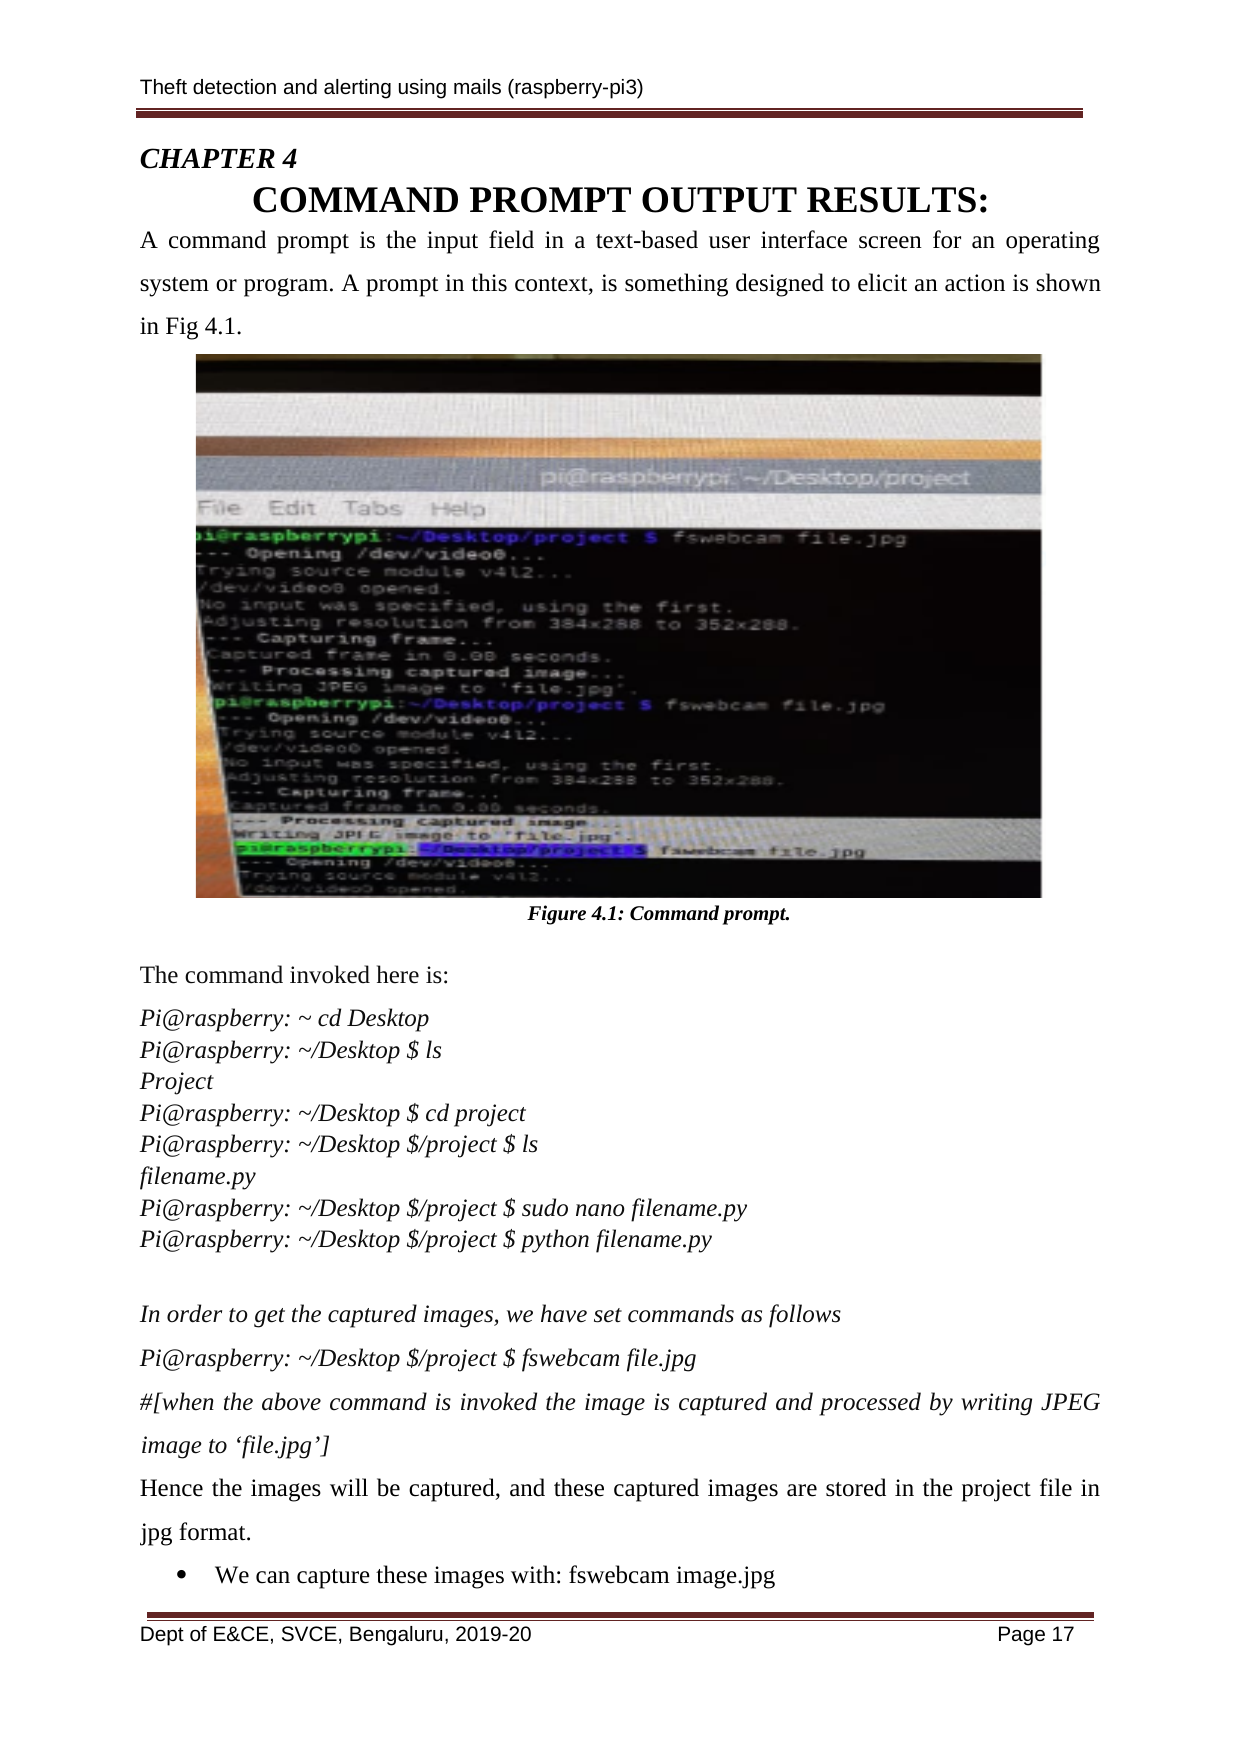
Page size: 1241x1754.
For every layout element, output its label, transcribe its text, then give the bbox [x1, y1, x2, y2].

text Pi@raspberry: ~ cd Desktop [139, 1003, 1102, 1032]
text Pi@raspberry: ~/Desktop $/project $ fswebcam file.jpg [139, 1343, 1102, 1372]
text Pi@raspberry: ~/Desktop $ cd project [139, 1098, 1102, 1127]
text Pi@raspberry: ~/Desktop $/project $ sudo nano filename.py [139, 1193, 1102, 1221]
text Pi@raspberry: ~/Desktop $/project $ python filename.py [139, 1224, 1102, 1253]
text CHAPTER 4 [139, 142, 1103, 175]
text A command prompt is the input field in a text-based user interface screen for an operating system or program. A prompt in this context, is something designed to elicit an action is shown in Fig 4.1. [139, 225, 1102, 340]
text Project [139, 1066, 1102, 1095]
list We can capture these images with: fswebcam image.jpg [177, 1560, 1102, 1589]
text #[when the above command is invoked the image is captured and processed by writing JPEG image to ‘file.jpg’] [139, 1387, 1102, 1459]
text Pi@raspberry: ~/Desktop $ ls [139, 1035, 1102, 1064]
subtitle Figure 4.1: Command prompt. [214, 901, 1103, 925]
text In order to get the captured images, we have set commands as follows [139, 1299, 1102, 1328]
text Pi@raspberry: ~/Desktop $/project $ ls [139, 1129, 1102, 1158]
text filename.py [139, 1161, 1102, 1190]
text COMMAND PROMPT OUTPUT RESULTS: [139, 178, 1102, 221]
text The command invoked here is: [139, 960, 1102, 988]
text Hence the images will be captured, and these captured images are stored in the project file in jpg format. [139, 1473, 1102, 1545]
picture [195, 354, 1047, 898]
